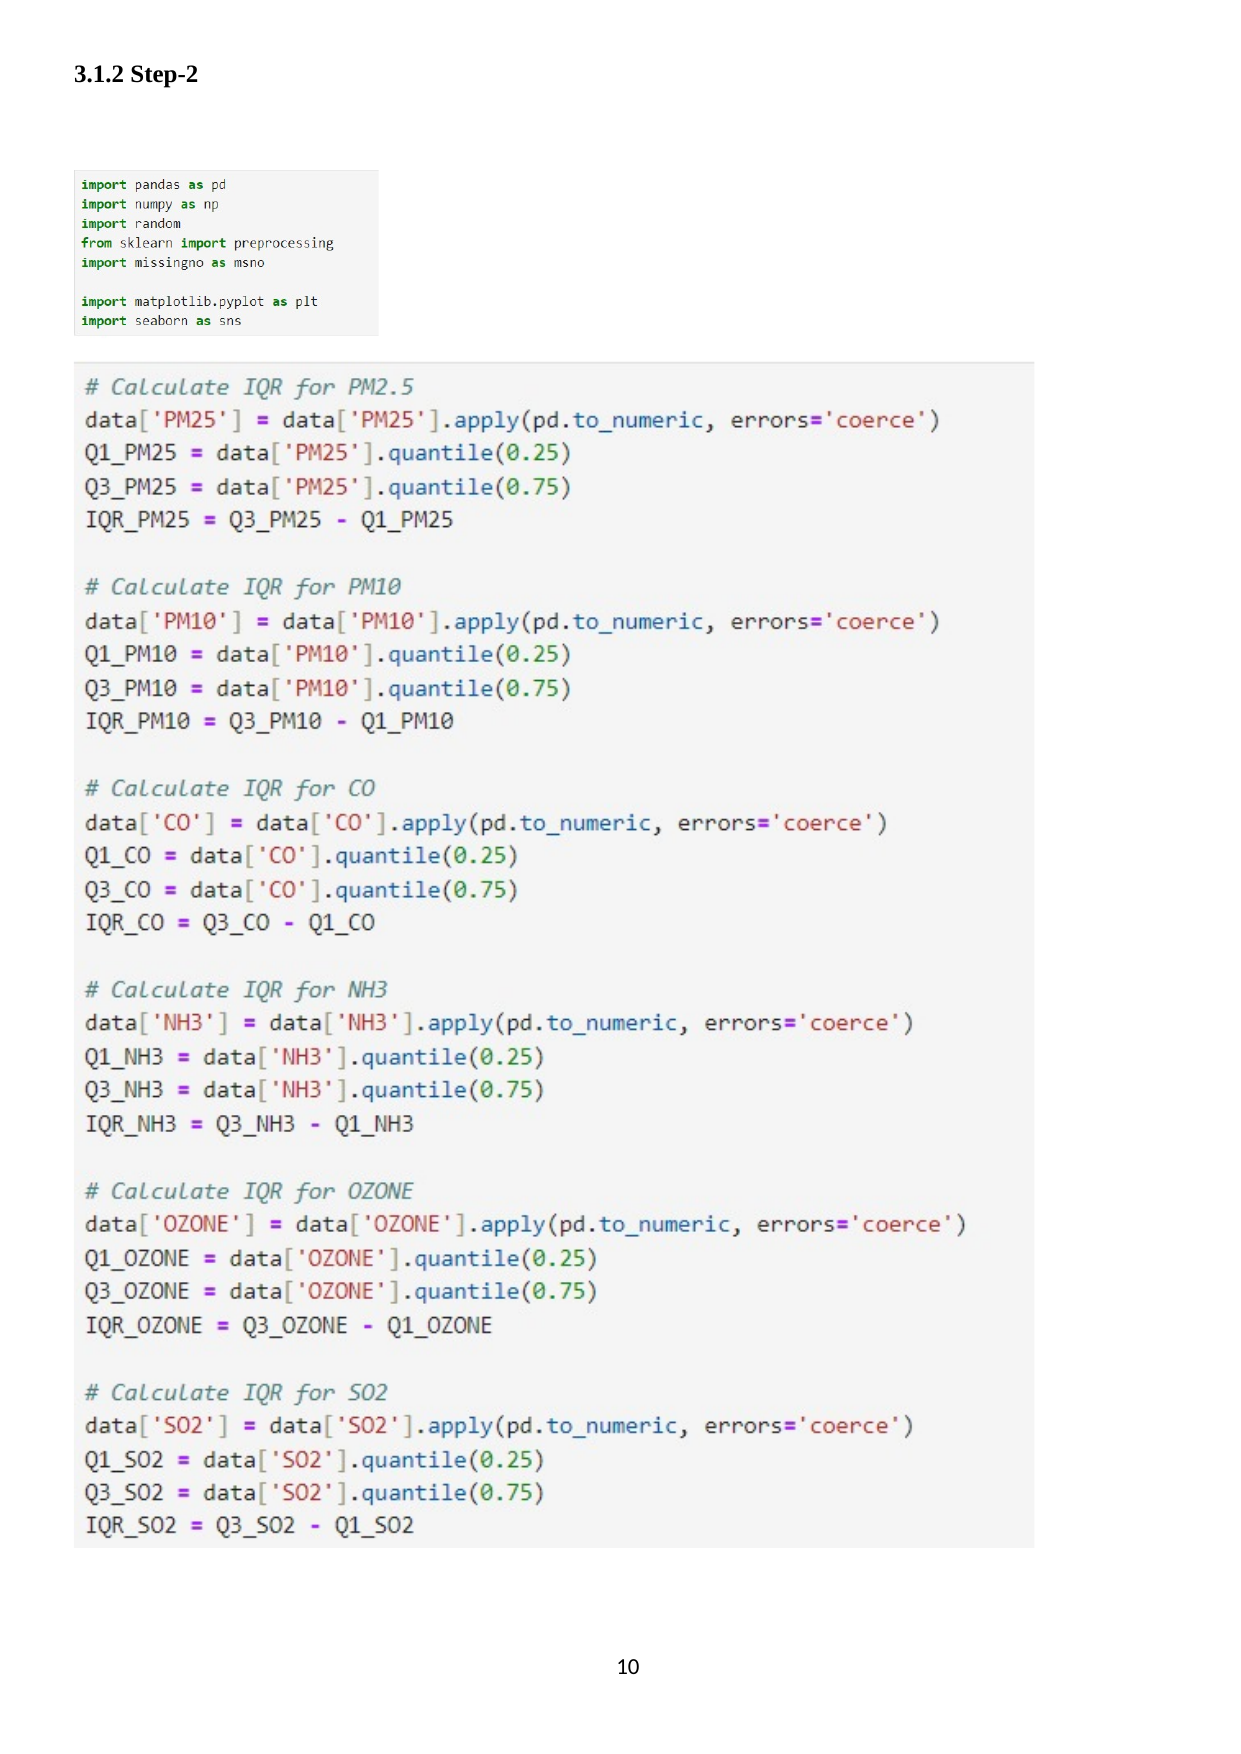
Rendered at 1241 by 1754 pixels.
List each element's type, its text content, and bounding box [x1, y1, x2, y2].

picture [73, 360, 1035, 1548]
picture [73, 163, 379, 339]
text 3.1.2 Step-2 [74, 59, 1181, 88]
